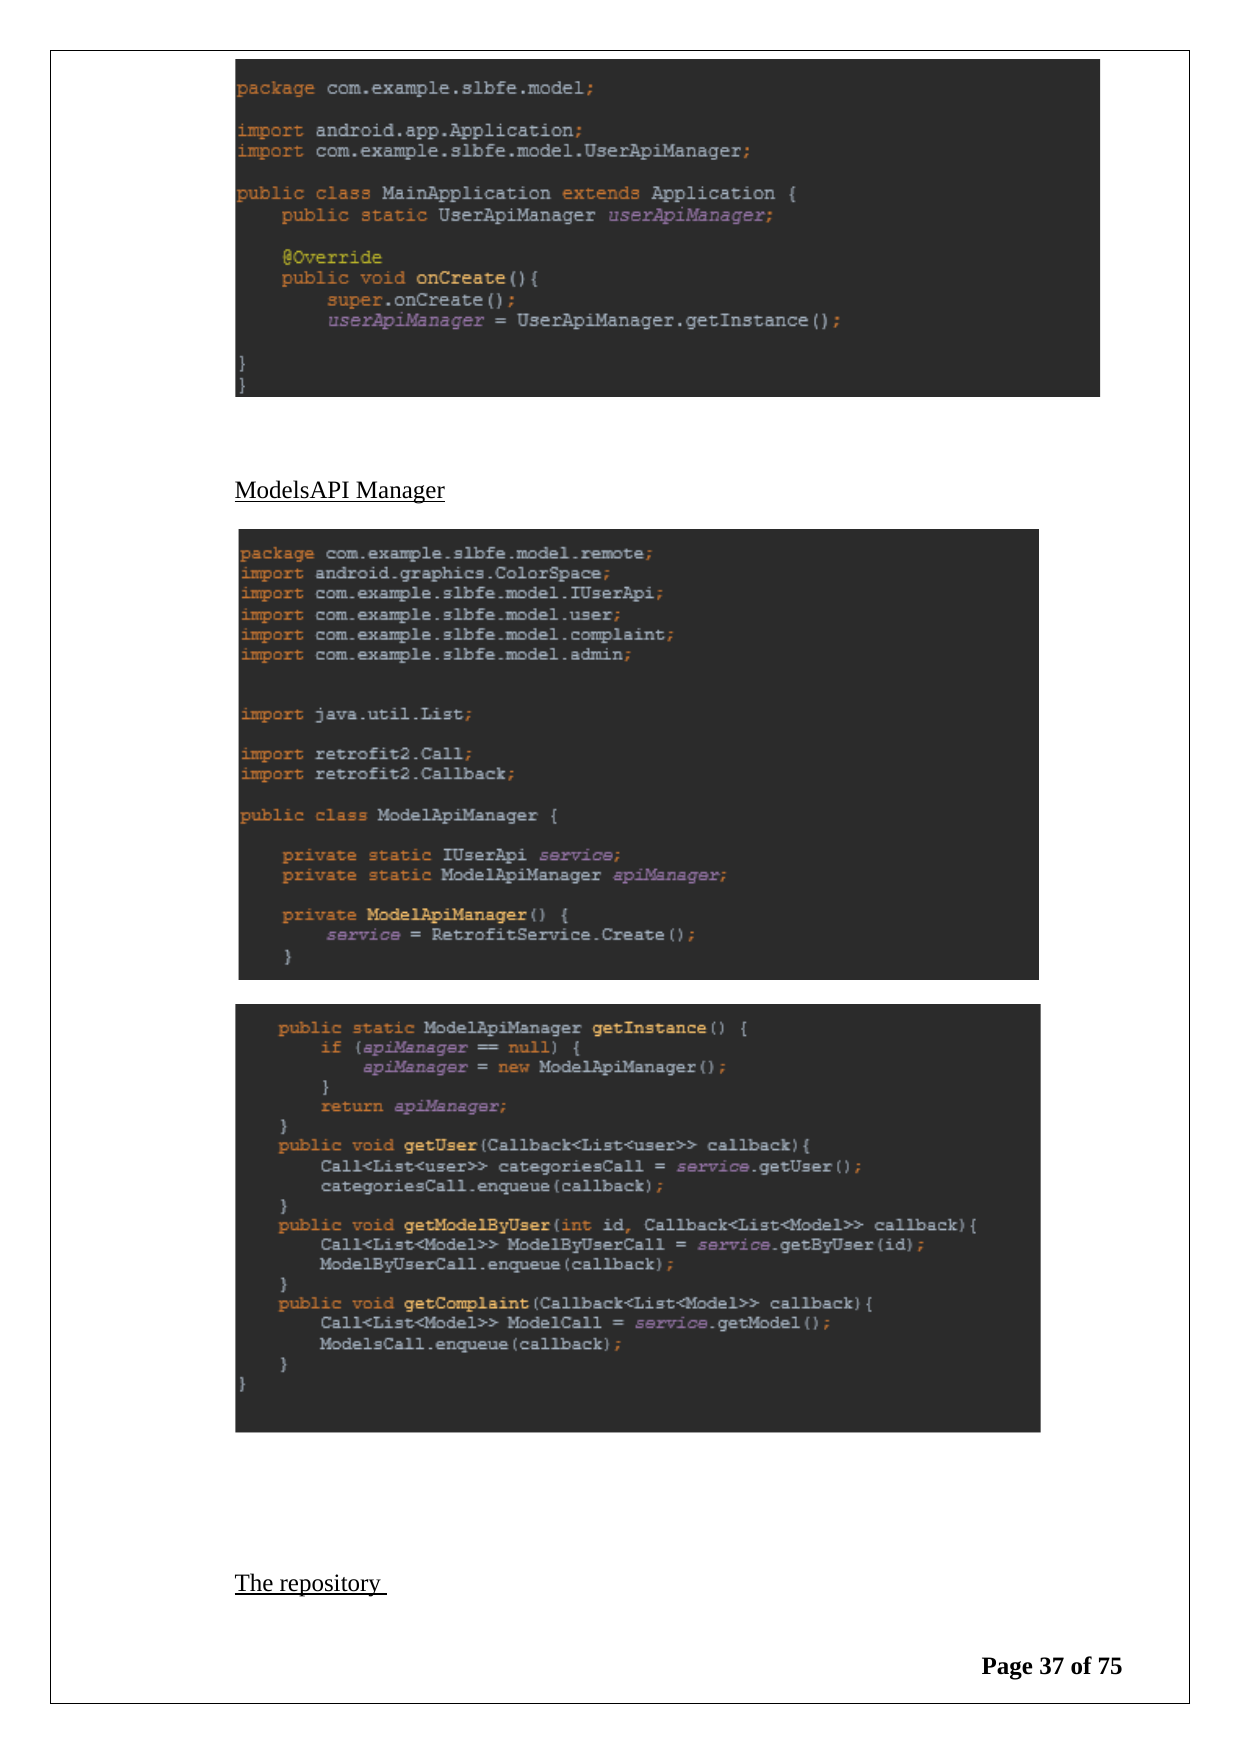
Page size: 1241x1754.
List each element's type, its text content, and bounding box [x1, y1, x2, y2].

text ModelsAPI Manager [234, 476, 1122, 504]
picture [234, 1004, 1041, 1436]
picture [234, 529, 1039, 980]
text The repository [234, 1568, 1122, 1597]
picture [234, 59, 1100, 397]
